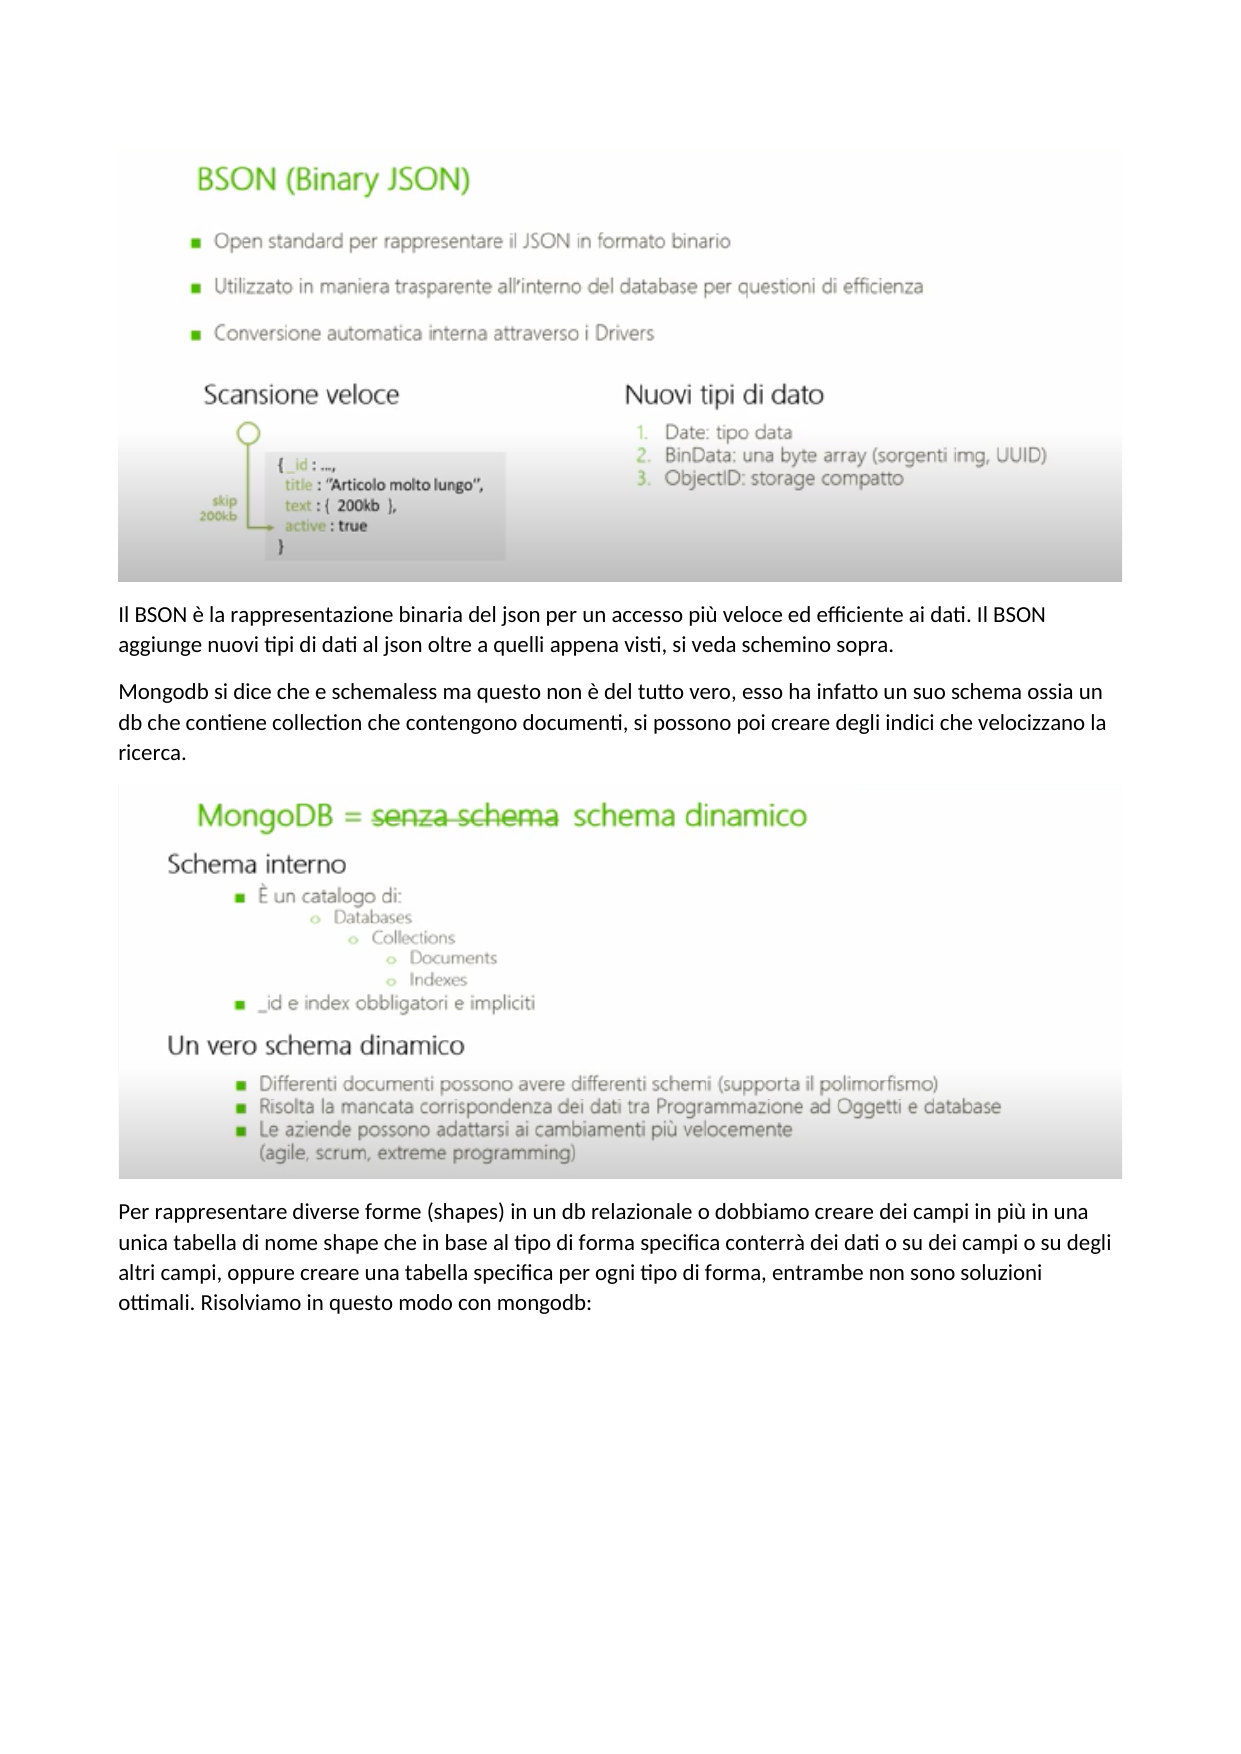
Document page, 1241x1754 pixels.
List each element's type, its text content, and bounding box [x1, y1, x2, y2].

picture [118, 147, 1123, 582]
picture [118, 784, 1123, 1179]
text Il BSON è la rappresentazione binaria del json per un accesso più veloce ed efficiente ai dati. Il BSON aggiunge nuovi tipi di dati al json oltre a quelli appena visti, si veda schemino sopra. [118, 600, 1122, 658]
text Mongodb si dice che e schemaless ma questo non è del tutto vero, esso ha infatto un suo schema ossia un db che contiene collection che contengono documenti, si possono poi creare degli indici che velocizzano la ricerca. [118, 677, 1122, 766]
text Per rappresentare diverse forme (shapes) in un db relazionale o dobbiamo creare dei campi in più in una unica tabella di nome shape che in base al tipo di forma specifica conterrà dei dati o su dei campi o su degli altri campi, oppure creare una tabella specifica per ogni tipo di forma, entrambe non sono soluzioni ottimali. Risolviamo in questo modo con mongodb: [118, 1197, 1122, 1316]
